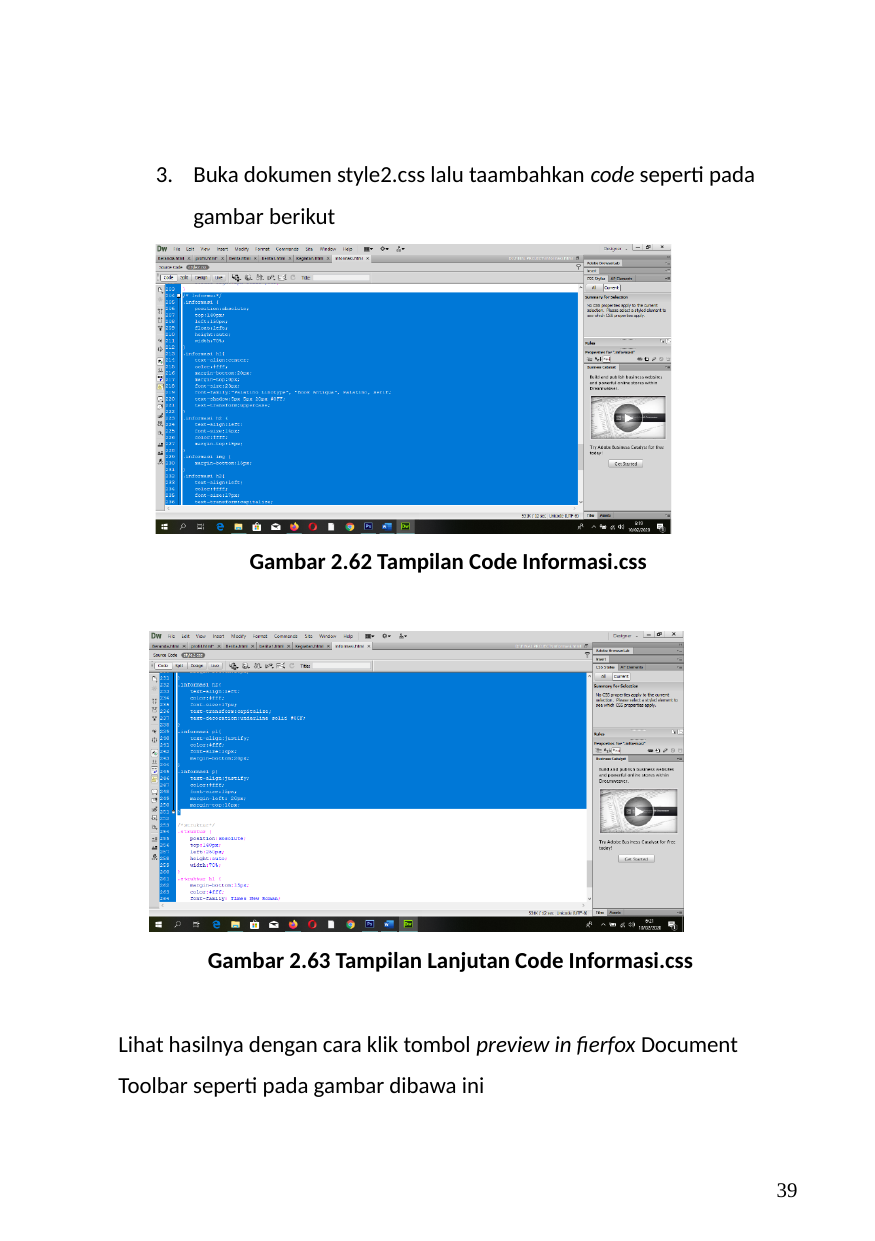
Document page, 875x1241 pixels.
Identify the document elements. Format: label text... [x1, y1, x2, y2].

list Gambar 2.62 Tampilan Code Informasi.css [249, 547, 783, 575]
picture [149, 631, 684, 932]
picture [155, 244, 672, 534]
text Gambar 2.63 Tampilan Lanjutan Code Informasi.css [118, 946, 783, 974]
text Lihat hasilnya dengan cara klik tombol preview in fierfox Document Toolbar seperti pada gambar dibawa ini [118, 1030, 783, 1100]
list Buka dokumen style2.css lalu taambahkan code seperti pada gambar berikut [156, 160, 783, 230]
